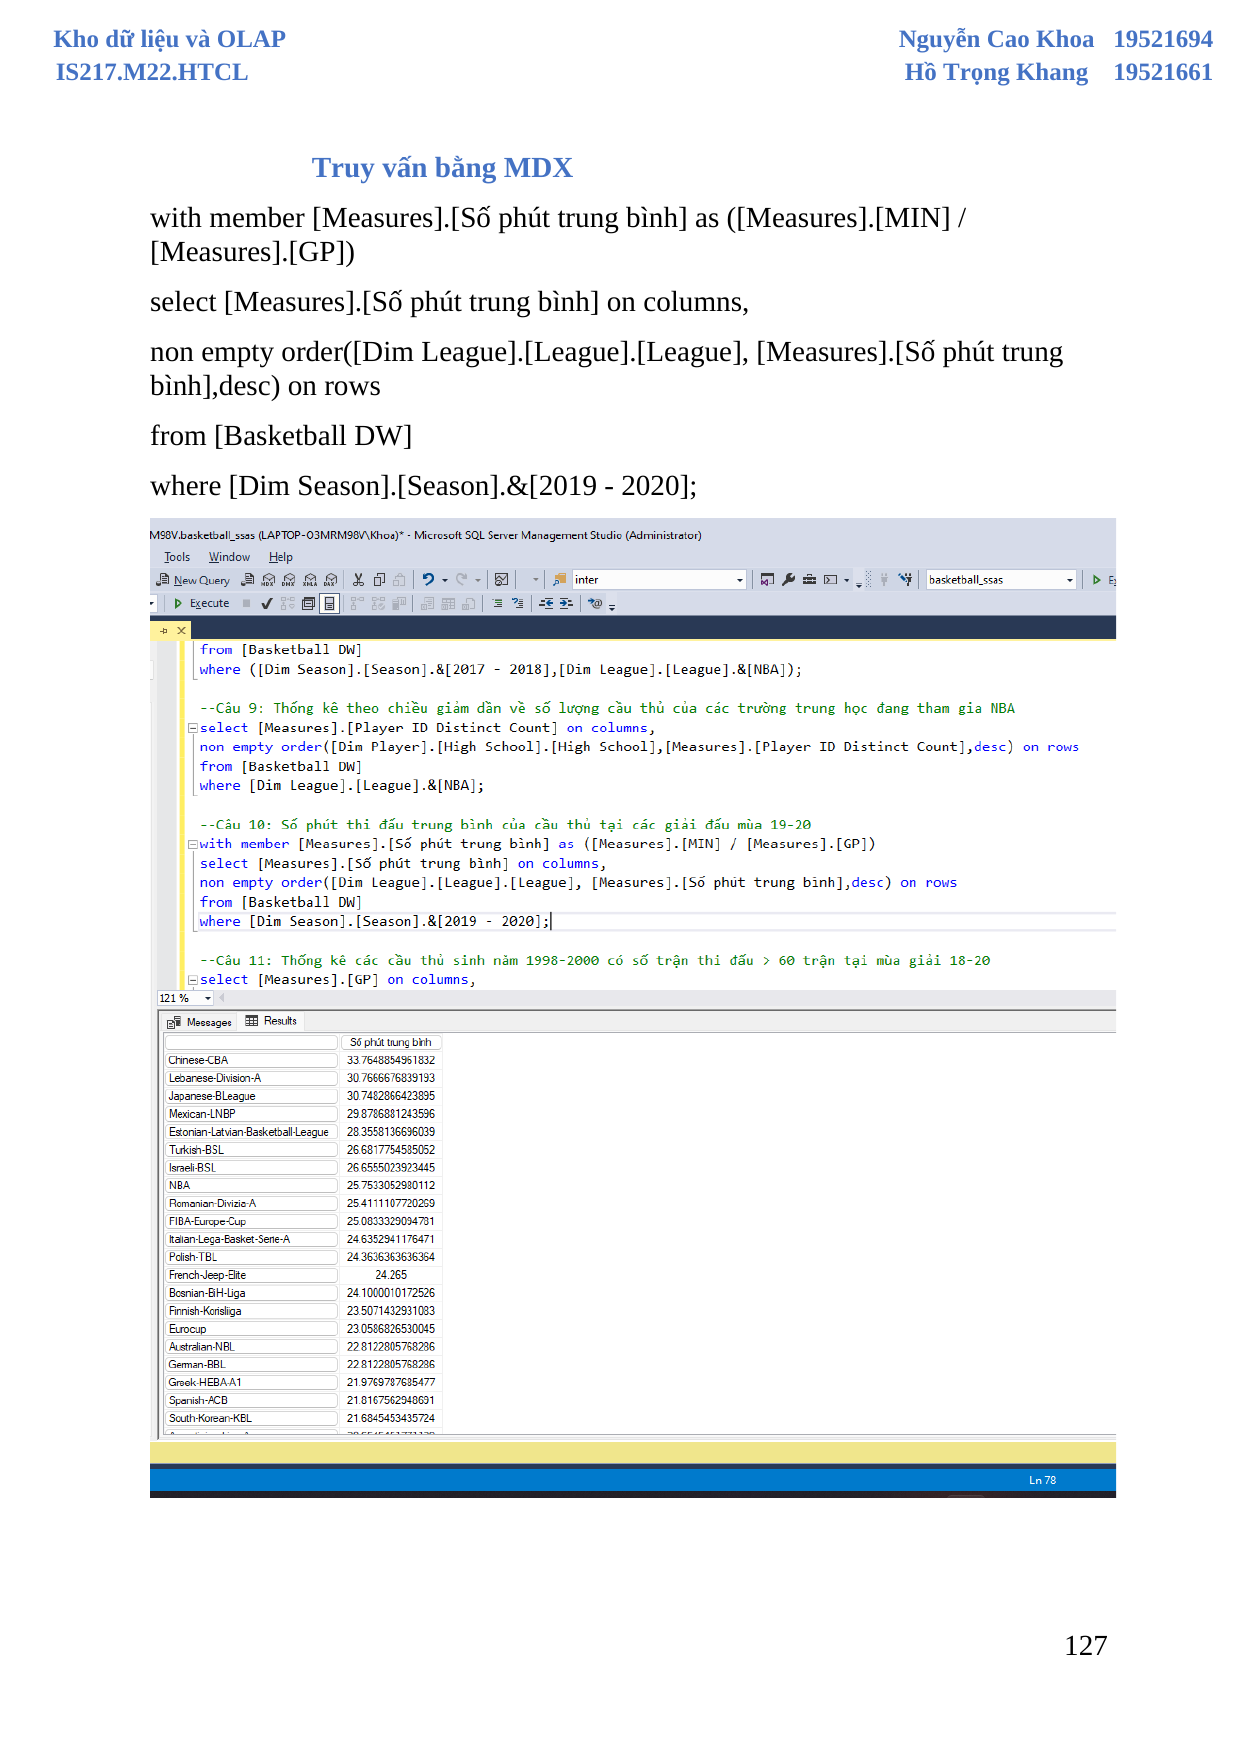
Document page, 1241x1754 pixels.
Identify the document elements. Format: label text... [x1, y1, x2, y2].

text non empty order([Dim League].[League].[League], [Measures].[Số phút trung bình],desc) on rows [150, 334, 1107, 401]
subtitle Truy vấn bằng MDX [274, 150, 1107, 183]
text select [Measures].[Số phút trung bình] on columns, [150, 284, 1107, 318]
text where [Dim Season].[Season].&[2019 - 2020]; [150, 468, 1107, 502]
picture [150, 518, 1117, 1498]
text from [Basketball DW] [150, 418, 1107, 452]
text with member [Measures].[Số phút trung bình] as ([Measures].[MIN] / [Measures].[GP]) [150, 200, 1107, 267]
